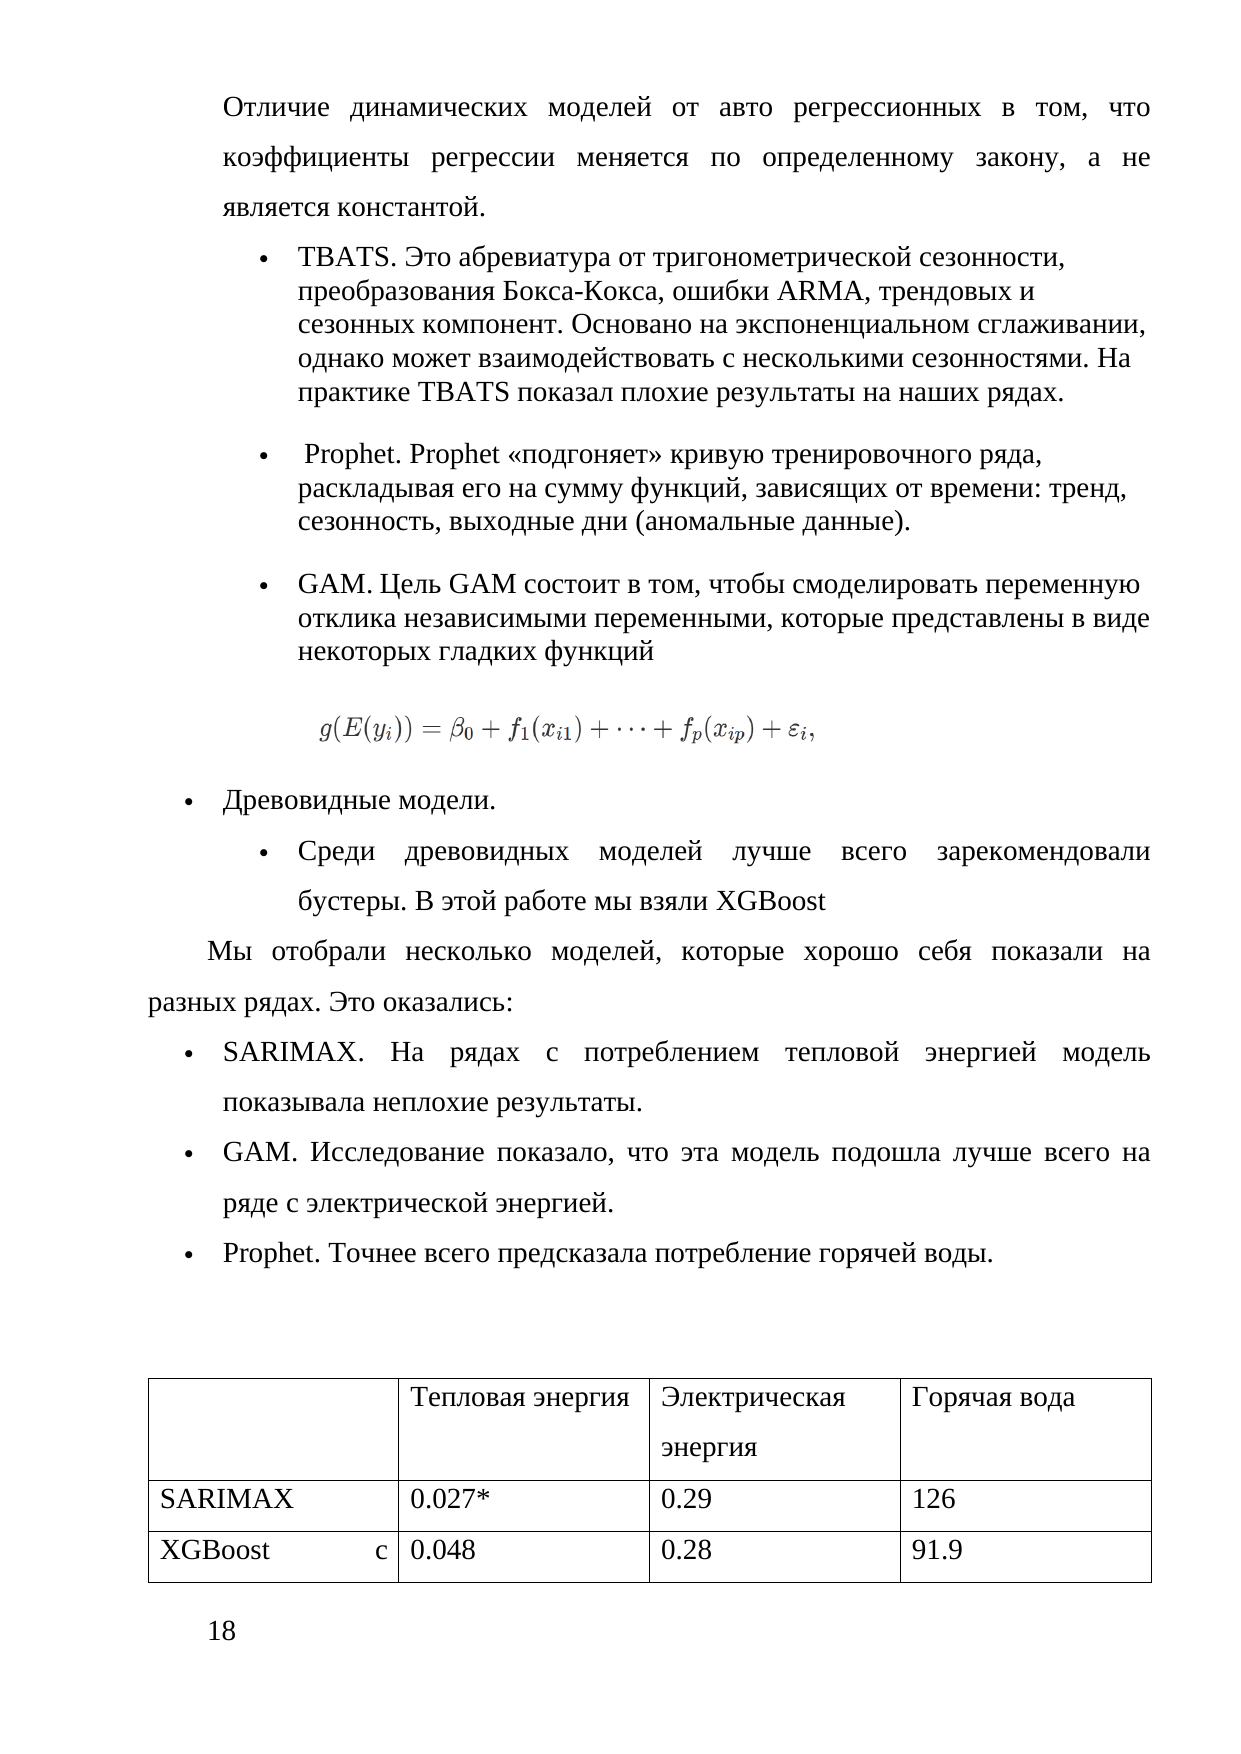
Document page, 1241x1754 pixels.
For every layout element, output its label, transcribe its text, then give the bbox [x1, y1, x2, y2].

list GAM. Цель GAM состоит в том, чтобы смоделировать переменную отклика независимыми переменными, которые представлены в виде некоторых гладких функций [260, 566, 1152, 667]
table_cell 0.027* [399, 1481, 649, 1531]
table_cell 0.28 [650, 1532, 900, 1582]
table_cell 91.9 [901, 1532, 1151, 1582]
table_header [149, 1379, 398, 1480]
list Среди древовидных моделей лучше всего зарекомендовали бустеры. В этой работе мы взяли XGBoost [260, 833, 1152, 917]
picture [305, 696, 830, 754]
list Prophet. Prophet «подгоняет» кривую тренировочного ряда, раскладывая его на сумму функций, зависящих от времени: тренд, сезонность, выходные дни (аномальные данные). [260, 436, 1152, 537]
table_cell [149, 1532, 398, 1582]
text Мы отобрали несколько моделей, которые хорошо себя показали на разных рядах. Это оказались: [148, 933, 1152, 1017]
list TBATS. Это абревиатура от тригонометрической сезонности, преобразования Бокса-Кокса, ошибки ARMA, трендовых и сезонных компонент. Основано на экспоненциальном сглаживании, однако может взаимодействовать с несколькими сезонностями. На практике TBATS показал плохие результаты на наших рядах. [260, 239, 1152, 407]
table_cell 126 [901, 1481, 1151, 1531]
list Древовидные модели. [185, 782, 1152, 816]
table_cell 0.29 [650, 1481, 900, 1531]
list Prophet. Точнее всего предсказала потребление горячей воды. [185, 1235, 1152, 1269]
list SARIMAX. На рядах с потреблением тепловой энергией модель показывала неплохие результаты. [185, 1034, 1152, 1118]
list GAM. Исследование показало, что эта модель подошла лучше всего на ряде с электрической энергией. [185, 1134, 1152, 1218]
table_header Горячая вода [901, 1379, 1151, 1480]
table_header Электрическая энергия [650, 1379, 900, 1480]
table_cell SARIMAX [149, 1481, 398, 1531]
list Отличие динамических моделей от авто регрессионных в том, что коэффициенты регрессии меняется по определенному закону, а не является константой. [223, 89, 1152, 223]
table_header Тепловая энергия [399, 1379, 649, 1480]
table_cell 0.048 [399, 1532, 649, 1582]
